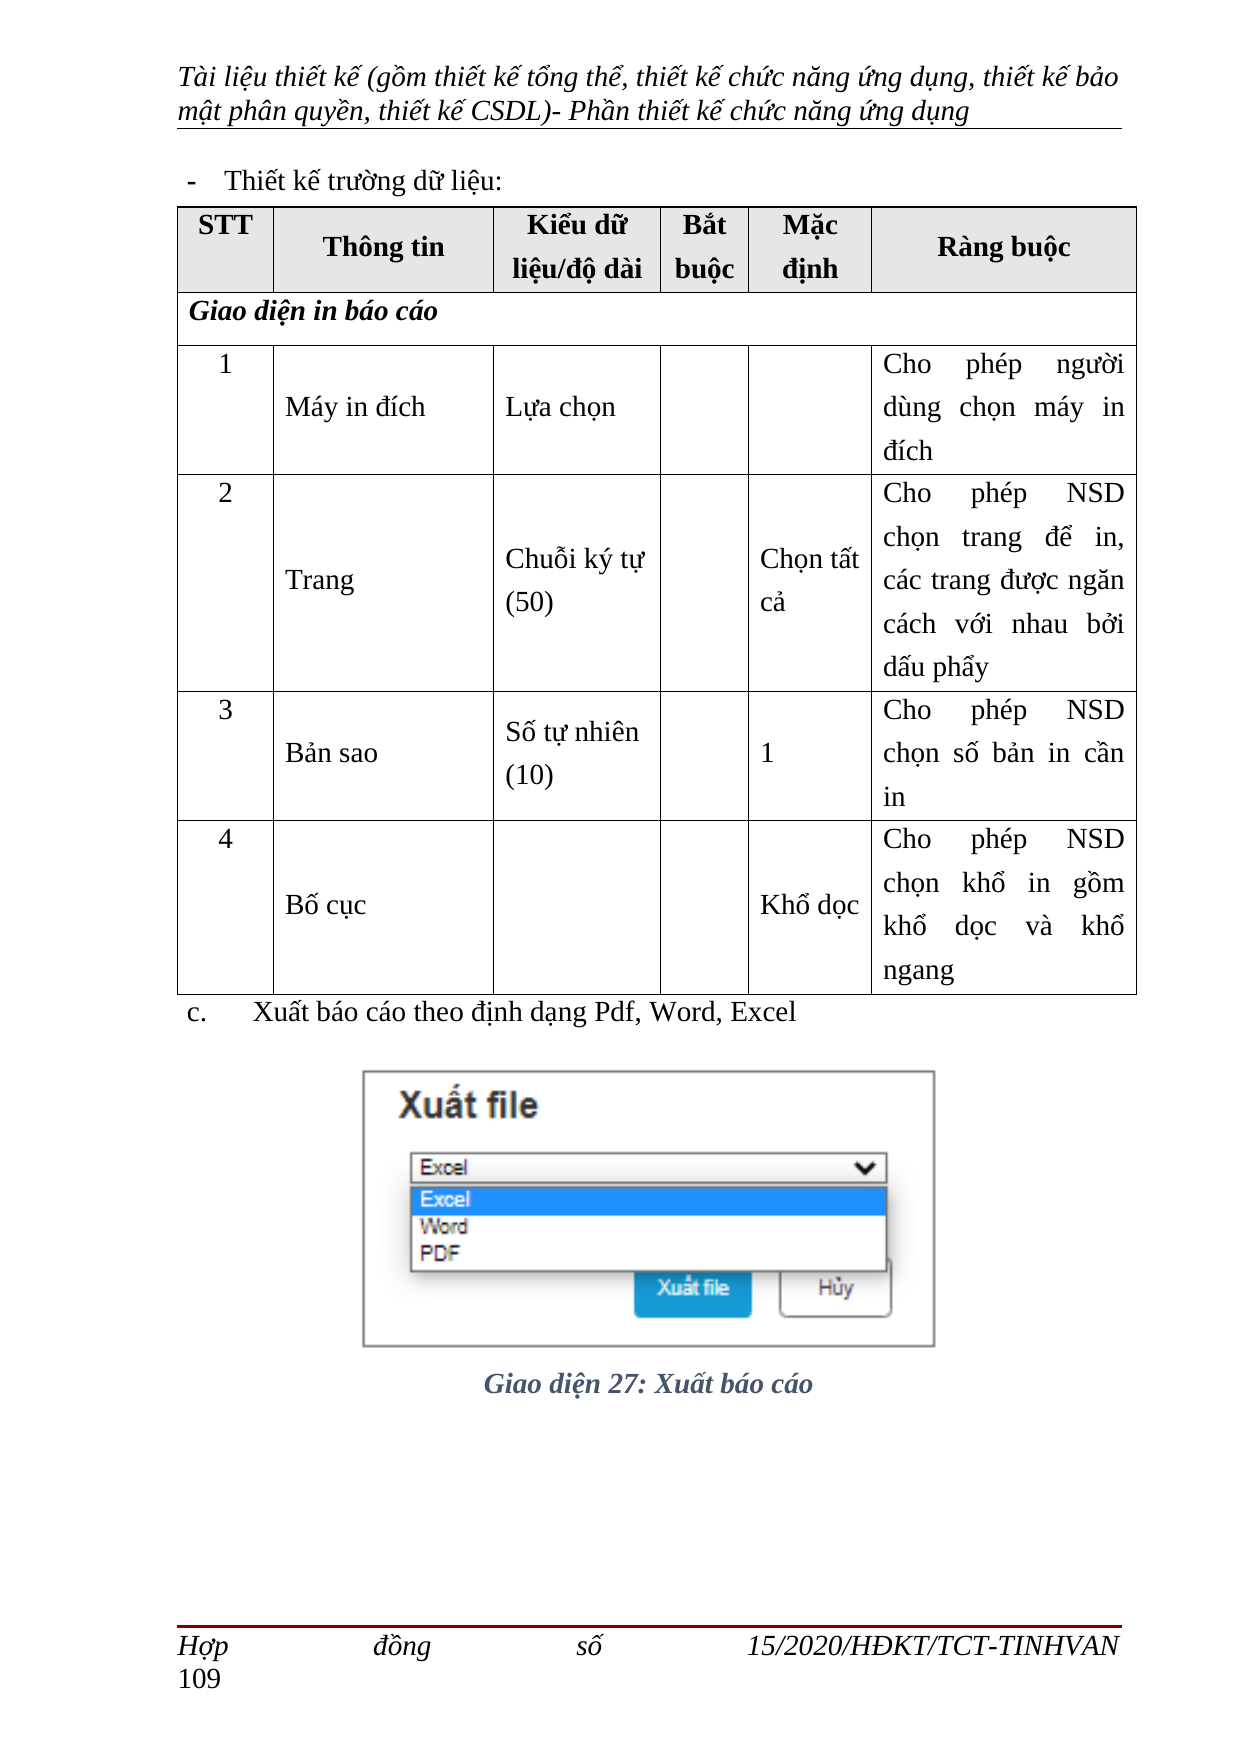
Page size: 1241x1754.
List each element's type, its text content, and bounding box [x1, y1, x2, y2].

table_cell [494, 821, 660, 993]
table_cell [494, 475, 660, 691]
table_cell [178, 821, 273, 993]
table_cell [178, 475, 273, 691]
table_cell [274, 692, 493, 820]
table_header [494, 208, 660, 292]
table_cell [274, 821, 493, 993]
list Xuất báo cáo theo định dạng Pdf, Word, Excel [187, 995, 1122, 1028]
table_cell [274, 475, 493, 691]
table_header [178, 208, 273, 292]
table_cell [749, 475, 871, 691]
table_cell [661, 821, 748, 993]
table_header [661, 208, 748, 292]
picture [345, 1038, 954, 1357]
text Giao diện 27: Xuất báo cáo [177, 1367, 1122, 1400]
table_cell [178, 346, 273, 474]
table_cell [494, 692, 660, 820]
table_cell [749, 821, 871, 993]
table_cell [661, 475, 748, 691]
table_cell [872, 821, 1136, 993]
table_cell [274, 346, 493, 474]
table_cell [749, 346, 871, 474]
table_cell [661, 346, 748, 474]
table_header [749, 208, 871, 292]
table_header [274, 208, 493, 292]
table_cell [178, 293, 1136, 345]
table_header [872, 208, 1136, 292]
text Thiết kế trường dữ liệu: [187, 163, 1122, 196]
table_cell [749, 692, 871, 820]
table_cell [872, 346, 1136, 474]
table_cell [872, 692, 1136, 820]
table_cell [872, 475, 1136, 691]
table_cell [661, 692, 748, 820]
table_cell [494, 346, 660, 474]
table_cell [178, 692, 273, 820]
